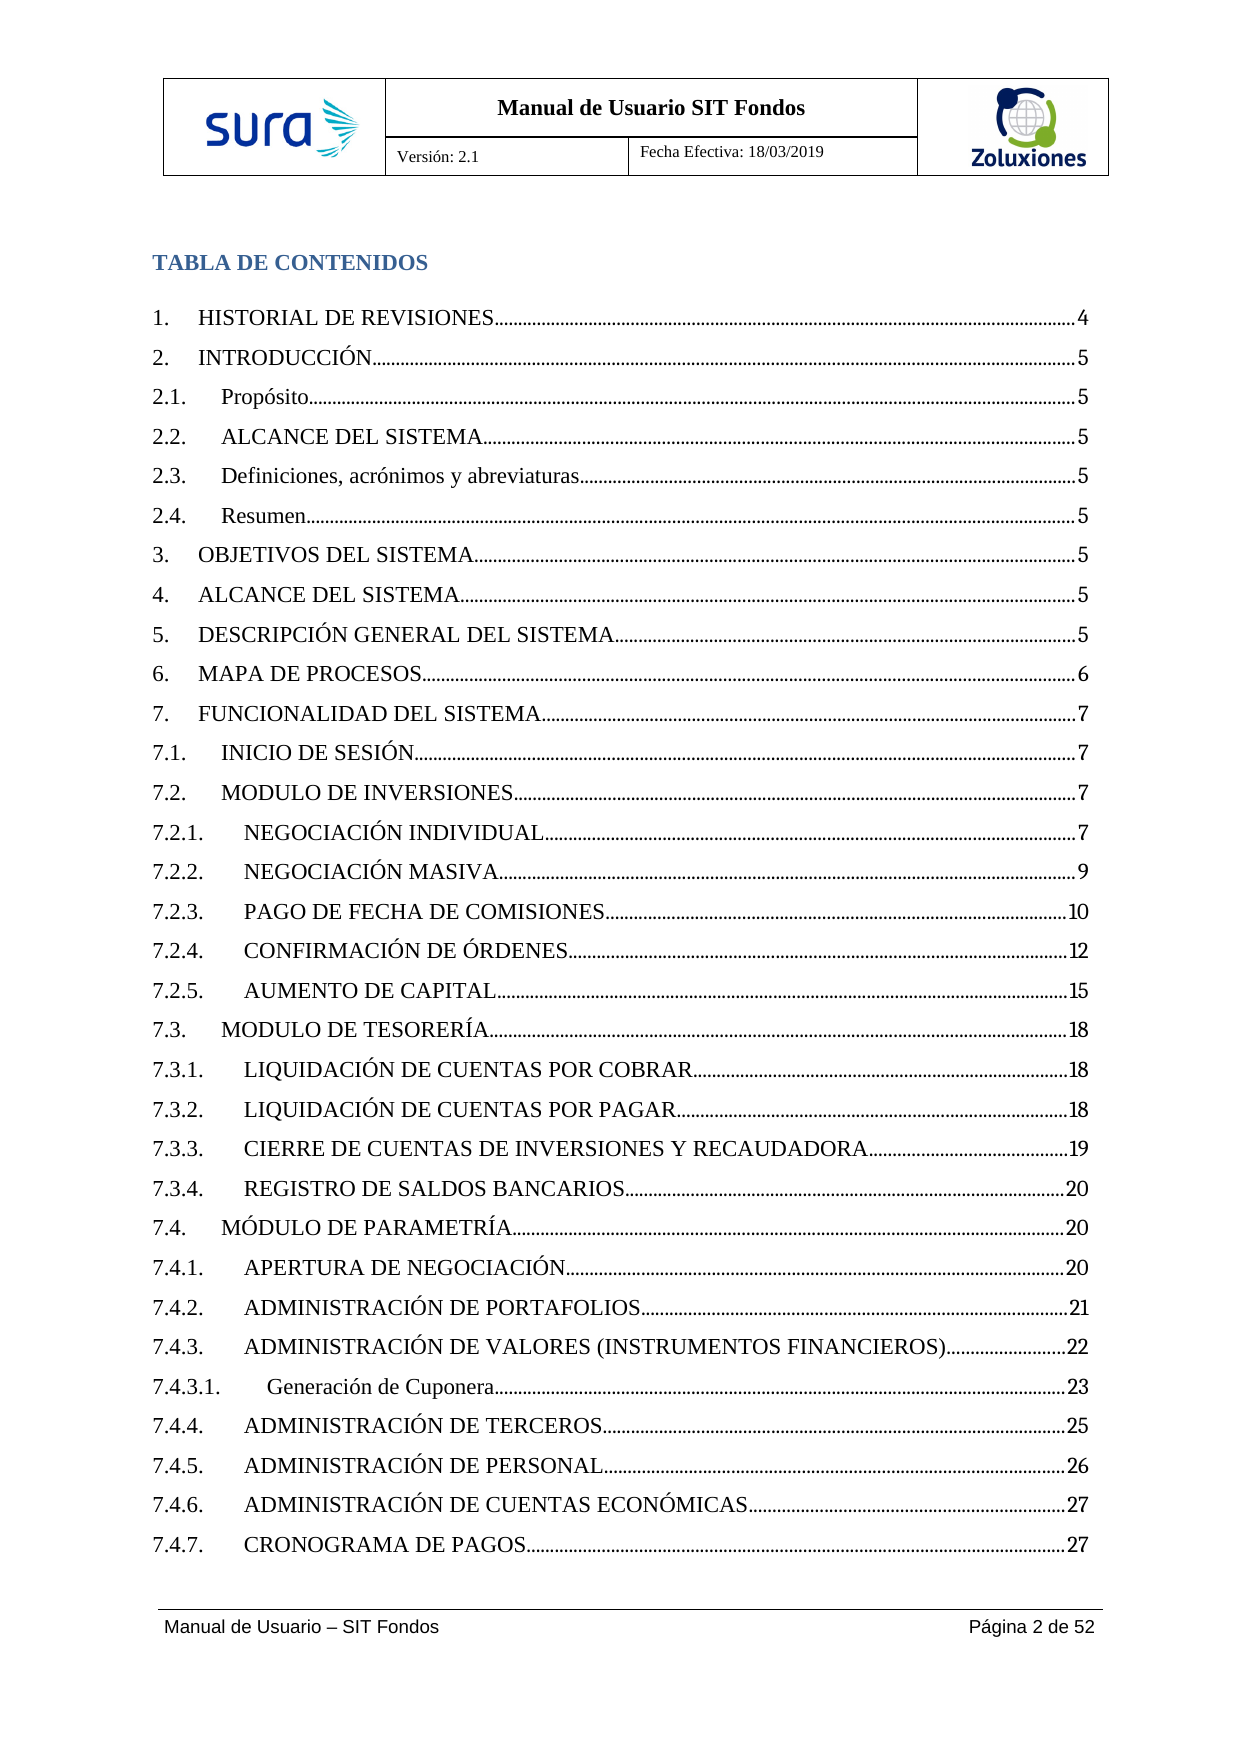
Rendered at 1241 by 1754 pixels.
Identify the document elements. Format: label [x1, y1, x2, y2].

picture [204, 90, 361, 163]
picture [968, 85, 1089, 167]
